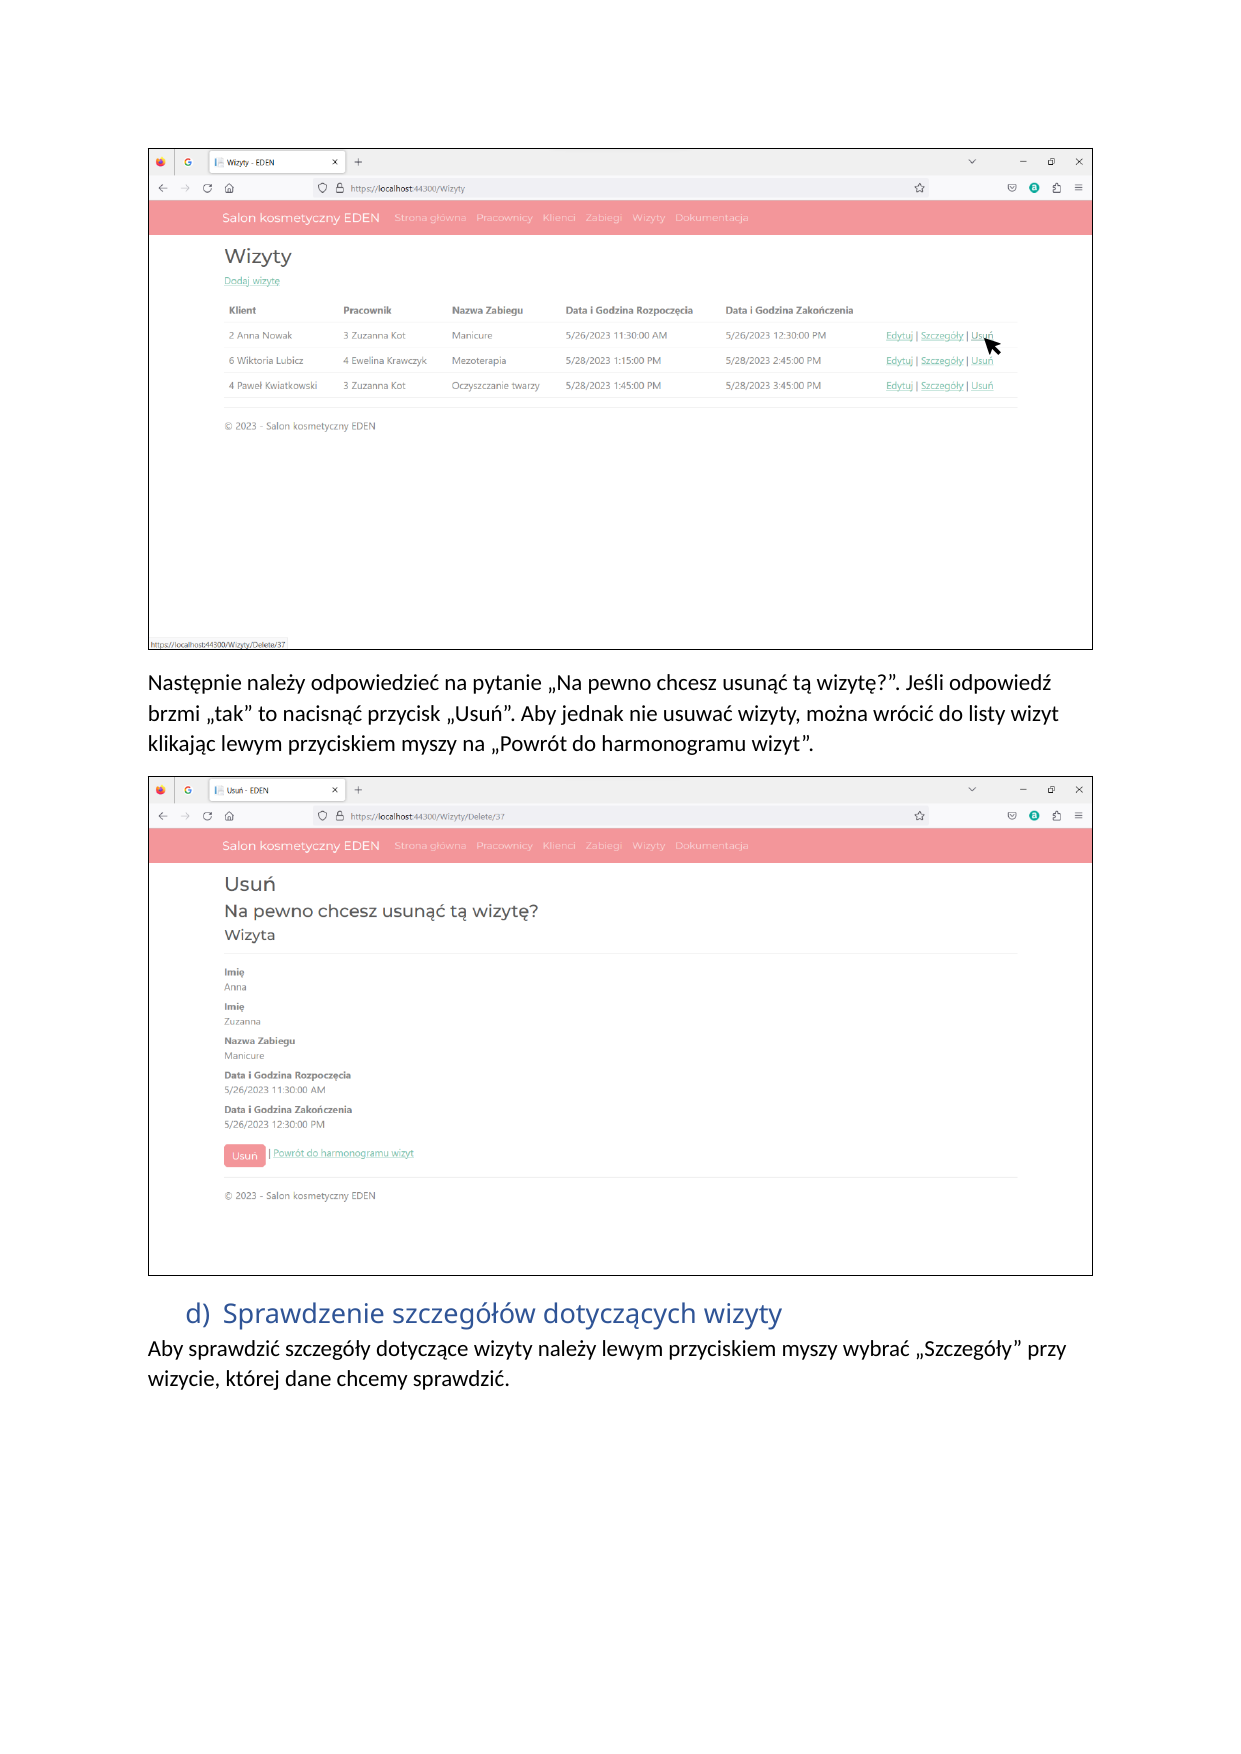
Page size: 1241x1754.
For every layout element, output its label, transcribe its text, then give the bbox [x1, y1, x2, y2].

picture [149, 777, 1092, 1275]
text Aby sprawdzić szczegóły dotyczące wizyty należy lewym przyciskiem myszy wybrać „Szczegóły” przy wizycie, której dane chcemy sprawdzić. [148, 1334, 1093, 1392]
subtitle Sprawdzenie szczegółów dotyczących wizyty [185, 1294, 1093, 1331]
text Następnie należy odpowiedzieć na pytanie „Na pewno chcesz usunąć tą wizytę?”. Jeśli odpowiedź brzmi „tak” to nacisnąć przycisk „Usuń”. Aby jednak nie usuwać wizyty, można wrócić do listy wizyt klikając lewym przyciskiem myszy na „Powrót do harmonogramu wizyt”. [148, 668, 1093, 757]
picture [149, 149, 1092, 649]
